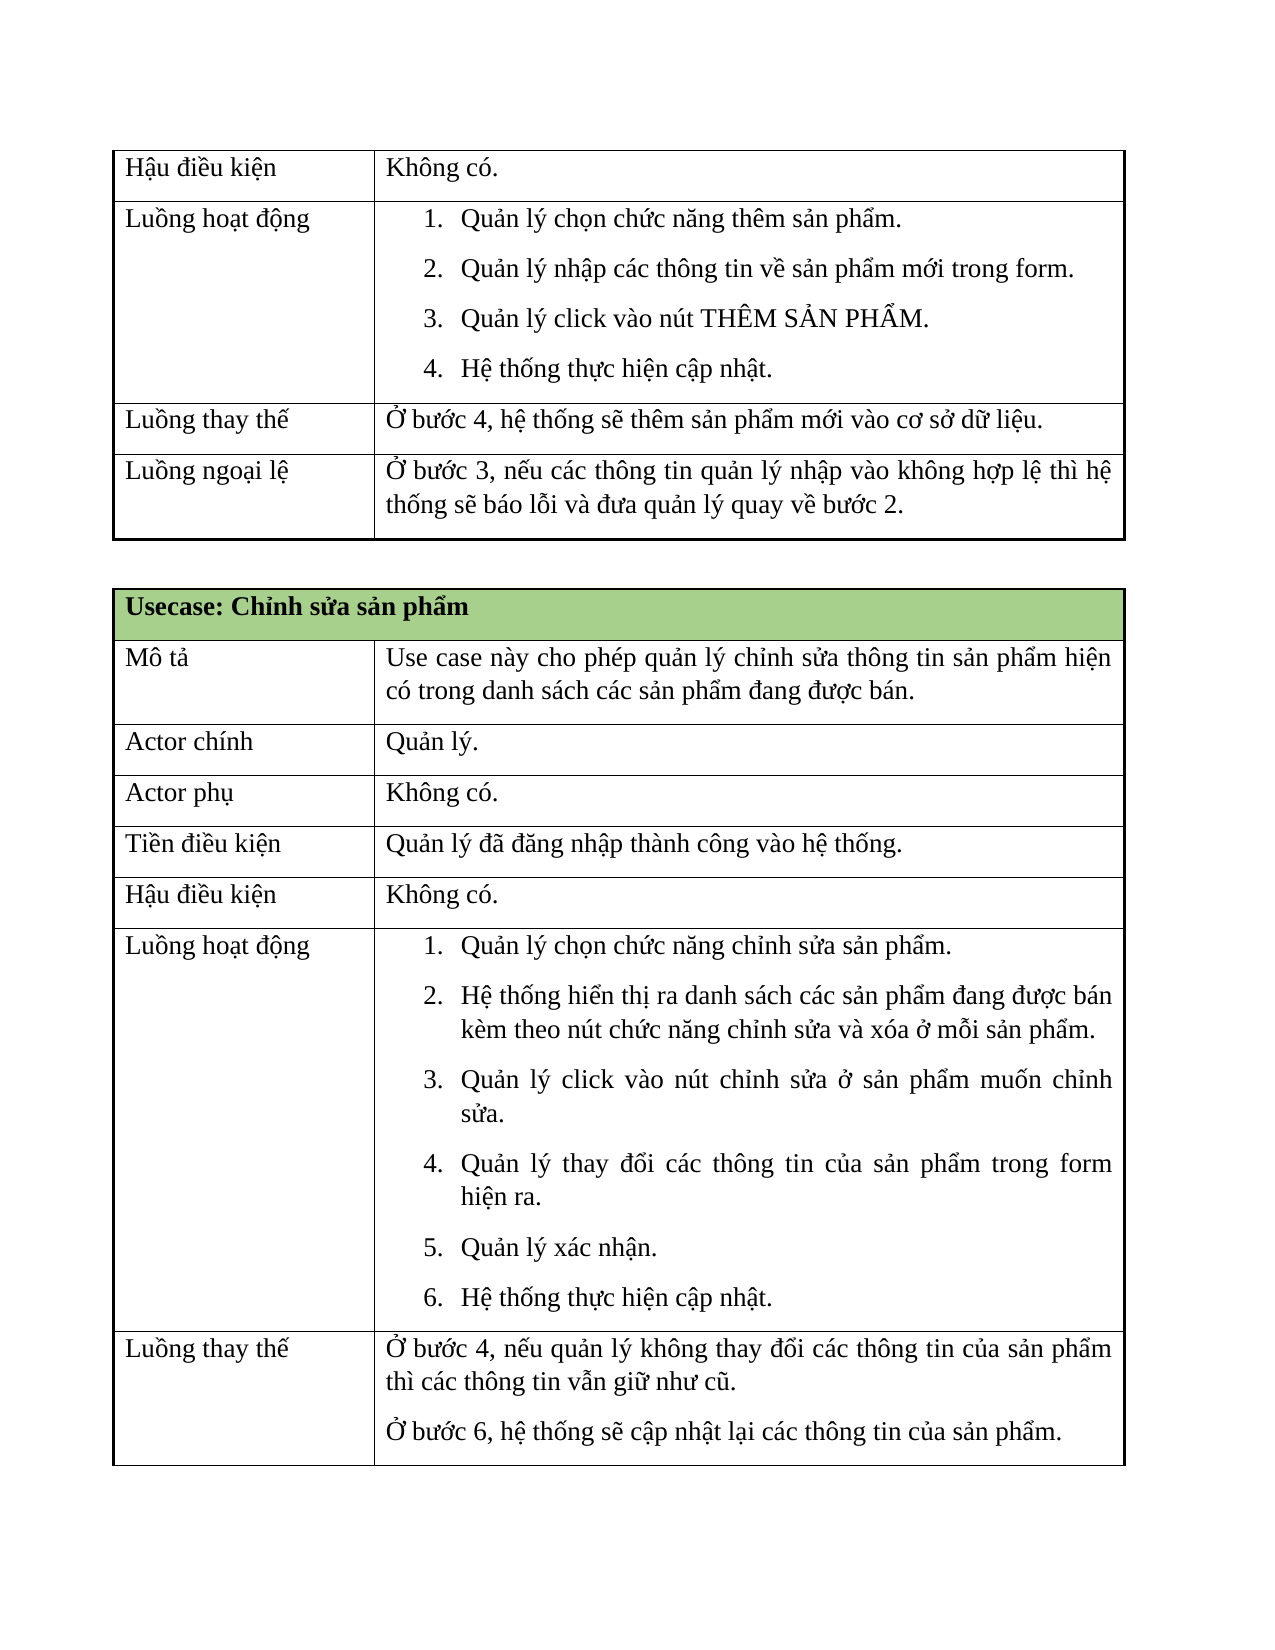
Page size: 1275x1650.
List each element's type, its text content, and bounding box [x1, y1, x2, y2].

table_cell Ở bước 3, nếu các thông tin quản lý nhập vào không hợp lệ thì hệ thống sẽ báo lỗi và đưa quản lý quay về bước 2. [375, 455, 1123, 538]
table_cell Mô tả [115, 641, 374, 724]
table_cell Ở bước 4, hệ thống sẽ thêm sản phẩm mới vào cơ sở dữ liệu. [375, 404, 1123, 453]
table_header Usecase: Chỉnh sửa sản phẩm [115, 590, 1123, 640]
table_cell Ở bước 4, nếu quản lý không thay đổi các thông tin của sản phẩm thì các thông tin vẫn giữ như cũ. Ở bước 6, hệ thống sẽ cập nhật lại các thông tin của sản phẩm. [375, 1332, 1123, 1465]
table_cell Hậu điều kiện [115, 151, 374, 201]
table_cell Actor phụ [115, 776, 374, 826]
table_cell Use case này cho phép quản lý chỉnh sửa thông tin sản phẩm hiện có trong danh sách các sản phẩm đang được bán. [375, 641, 1123, 724]
table_cell Không có. [375, 878, 1123, 928]
table_cell Không có. [375, 776, 1123, 826]
table_cell Luồng thay thế [115, 1332, 374, 1465]
table_cell Quản lý chọn chức năng chỉnh sửa sản phẩm. Hệ thống hiển thị ra danh sách các sản phẩm đang được bán kèm theo nút chức năng chỉnh sửa và xóa ở mỗi sản phẩm. Quản lý click vào nút chỉnh sửa ở sản phẩm muốn chỉnh sửa. Quản lý thay đổi các thông tin của sản phẩm trong form hiện ra. Quản lý xác nhận. Hệ thống thực hiện cập nhật. [375, 929, 1123, 1331]
table_cell Luồng ngoại lệ [115, 455, 374, 538]
table_cell Tiền điều kiện [115, 827, 374, 877]
table_cell Actor chính [115, 725, 374, 775]
table_cell Hậu điều kiện [115, 878, 374, 928]
table_cell Quản lý. [375, 725, 1123, 775]
table_cell Không có. [375, 151, 1123, 201]
table_cell Luồng thay thế [115, 404, 374, 453]
table_cell Luồng hoạt động [115, 929, 374, 1331]
table_cell Luồng hoạt động [115, 202, 374, 402]
table_cell Quản lý chọn chức năng thêm sản phẩm. Quản lý nhập các thông tin về sản phẩm mới trong form. Quản lý click vào nút THÊM SẢN PHẨM. Hệ thống thực hiện cập nhật. [375, 202, 1123, 402]
table_cell Quản lý đã đăng nhập thành công vào hệ thống. [375, 827, 1123, 877]
